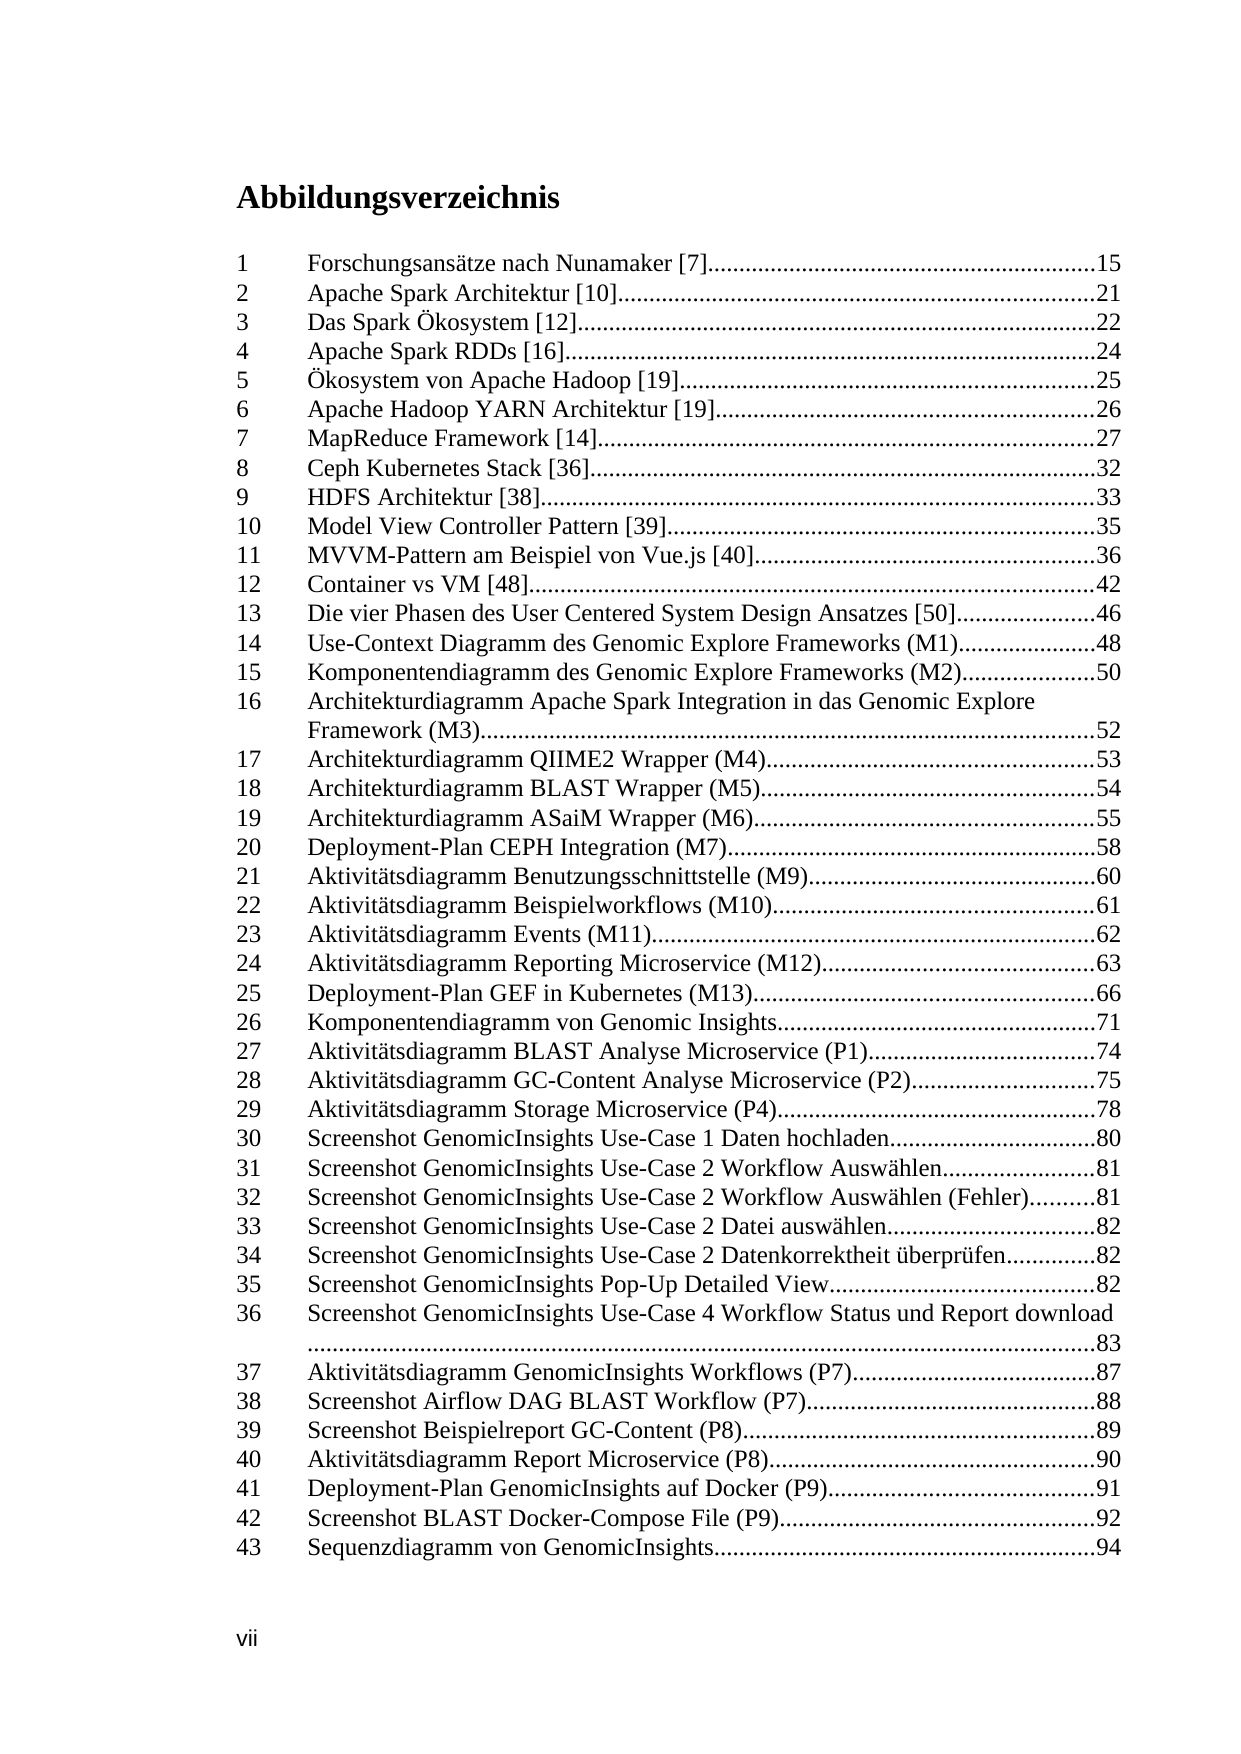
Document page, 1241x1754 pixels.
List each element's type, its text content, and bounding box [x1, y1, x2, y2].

text Sequenzdiagramm von GenomicInsights 94 [236, 1531, 1122, 1561]
text Screenshot GenomicInsights Use-Case 2 Workflow Auswählen 81 [236, 1152, 1122, 1181]
text Architekturdiagramm Apache Spark Integration in das Genomic Explore Framework (M3) 52 [236, 686, 1122, 744]
text Screenshot GenomicInsights Pop-Up Detailed View 82 [236, 1269, 1122, 1298]
text Forschungsansätze nach Nunamaker [7] 15 [236, 248, 1122, 277]
text Screenshot Airflow DAG BLAST Workflow (P7) 88 [236, 1386, 1122, 1415]
text MVVM-Pattern am Beispiel von Vue.js [40] 36 [236, 540, 1122, 569]
text Architekturdiagramm QIIME2 Wrapper (M4) 53 [236, 744, 1122, 773]
text HDFS Architektur [38] 33 [236, 481, 1122, 511]
text Screenshot GenomicInsights Use-Case 2 Workflow Auswählen (Fehler) 81 [236, 1181, 1122, 1211]
text Ceph Kubernetes Stack [36] 32 [236, 452, 1122, 481]
text Das Spark Ökosystem [12] 22 [236, 306, 1122, 336]
text Apache Spark RDDs [16] 24 [236, 336, 1122, 365]
text Deployment-Plan CEPH Integration (M7) 58 [236, 831, 1122, 861]
text Abbildungsverzeichnis [236, 177, 1122, 216]
text Deployment-Plan GEF in Kubernetes (M13) 66 [236, 977, 1122, 1006]
text Aktivitätsdiagramm Storage Microservice (P4) 78 [236, 1094, 1122, 1123]
text Aktivitätsdiagramm BLAST Analyse Microservice (P1) 74 [236, 1036, 1122, 1065]
text Apache Hadoop YARN Architektur [19] 26 [236, 394, 1122, 423]
text Aktivitätsdiagramm Beispielworkflows (M10) 61 [236, 890, 1122, 919]
text Architekturdiagramm ASaiM Wrapper (M6) 55 [236, 802, 1122, 831]
text Aktivitätsdiagramm Reporting Microservice (M12) 63 [236, 948, 1122, 977]
text MapReduce Framework [14] 27 [236, 423, 1122, 452]
text Ökosystem von Apache Hadoop [19] 25 [236, 365, 1122, 394]
text Aktivitätsdiagramm Report Microservice (P8) 90 [236, 1444, 1122, 1473]
text Model View Controller Pattern [39] 35 [236, 511, 1122, 540]
text Screenshot Beispielreport GC-Content (P8) 89 [236, 1415, 1122, 1444]
text Architekturdiagramm BLAST Wrapper (M5) 54 [236, 773, 1122, 802]
text Apache Spark Architektur [10] 21 [236, 277, 1122, 306]
text Die vier Phasen des User Centered System Design Ansatzes [50] 46 [236, 598, 1122, 627]
text Screenshot GenomicInsights Use-Case 4 Workflow Status und Report download 83 [236, 1298, 1122, 1356]
text Screenshot BLAST Docker-Compose File (P9) 92 [236, 1502, 1122, 1531]
text Screenshot GenomicInsights Use-Case 2 Datenkorrektheit überprüfen 82 [236, 1240, 1122, 1269]
text Aktivitätsdiagramm GC-Content Analyse Microservice (P2) 75 [236, 1065, 1122, 1094]
text Aktivitätsdiagramm Benutzungsschnittstelle (M9) 60 [236, 861, 1122, 890]
text Screenshot GenomicInsights Use-Case 2 Datei auswählen 82 [236, 1211, 1122, 1240]
text Komponentendiagramm von Genomic Insights 71 [236, 1006, 1122, 1036]
text Container vs VM [48] 42 [236, 569, 1122, 598]
text Aktivitätsdiagramm Events (M11) 62 [236, 919, 1122, 948]
text Aktivitätsdiagramm GenomicInsights Workflows (P7) 87 [236, 1356, 1122, 1386]
text Komponentendiagramm des Genomic Explore Frameworks (M2) 50 [236, 656, 1122, 686]
text Screenshot GenomicInsights Use-Case 1 Daten hochladen 80 [236, 1123, 1122, 1152]
text Deployment-Plan GenomicInsights auf Docker (P9) 91 [236, 1473, 1122, 1502]
text Use-Context Diagramm des Genomic Explore Frameworks (M1) 48 [236, 627, 1122, 656]
